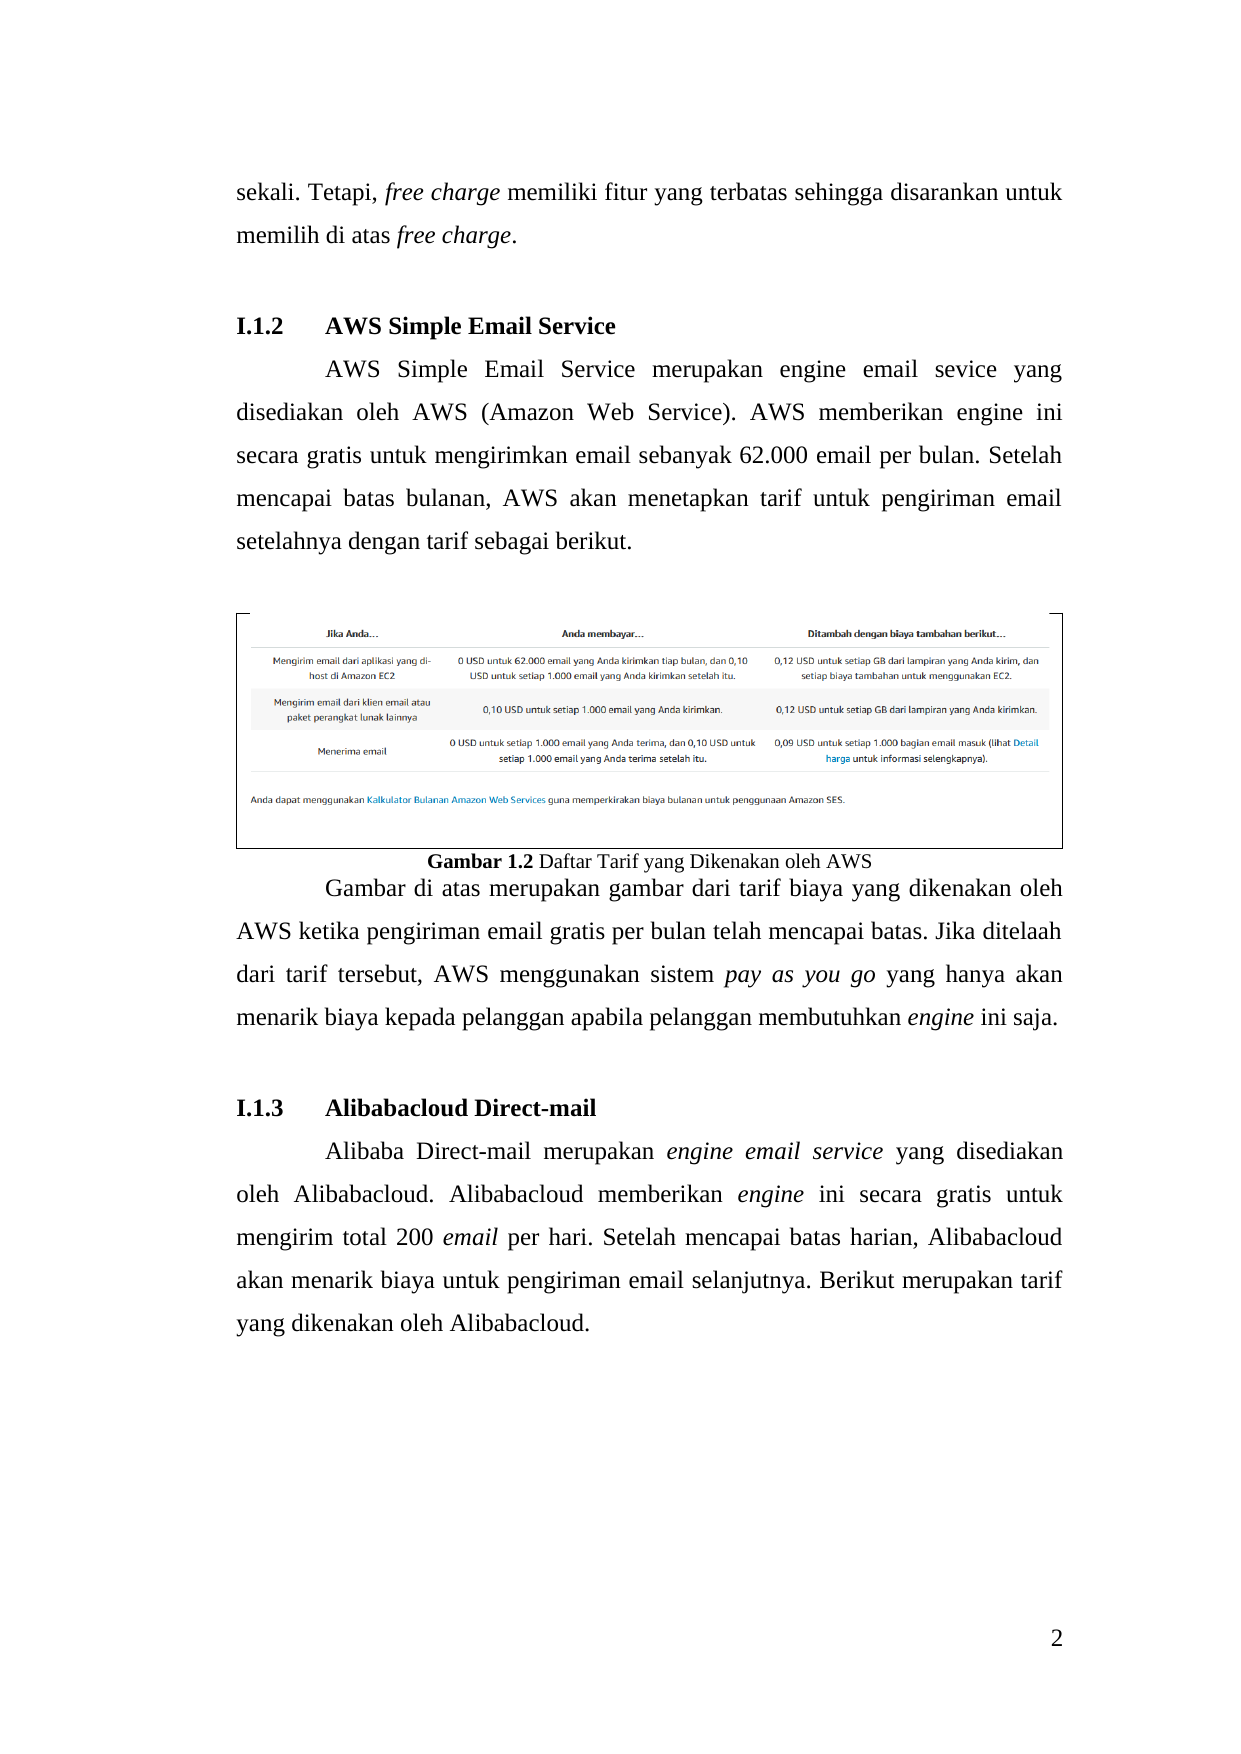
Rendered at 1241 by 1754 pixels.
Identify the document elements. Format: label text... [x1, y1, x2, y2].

subtitle Alibabacloud Direct-mail [236, 1093, 1063, 1122]
text Alibaba Direct-mail merupakan engine email service yang disediakan oleh Alibabacloud. Alibabacloud memberikan engine ini secara gratis untuk mengirim total 200 email per hari. Setelah mencapai batas harian, Alibabacloud akan menarik biaya untuk pengiriman email selanjutnya. Berikut merupakan tarif yang dikenakan oleh Alibabacloud. [236, 1136, 1063, 1337]
text Gambar di atas merupakan gambar dari tarif biaya yang dikenakan oleh AWS ketika pengiriman email gratis per bulan telah mencapai batas. Jika ditelaah dari tarif tersebut, AWS menggunakan sistem pay as you go yang hanya akan menarik biaya kepada pelanggan apabila pelanggan membutuhkan engine ini saja. [236, 873, 1063, 1031]
picture [250, 613, 1050, 808]
text Gambar 1.2 Daftar Tarif yang Dikenakan oleh AWS [236, 849, 1063, 873]
table_header [237, 614, 1062, 848]
text AWS Simple Email Service merupakan engine email sevice yang disediakan oleh AWS (Amazon Web Service). AWS memberikan engine ini secara gratis untuk mengirimkan email sebanyak 62.000 email per bulan. Setelah mencapai batas bulanan, AWS akan menetapkan tarif untuk pengiriman email setelahnya dengan tarif sebagai berikut. [236, 354, 1063, 555]
subtitle AWS Simple Email Service [236, 311, 1063, 339]
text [236, 177, 1063, 249]
